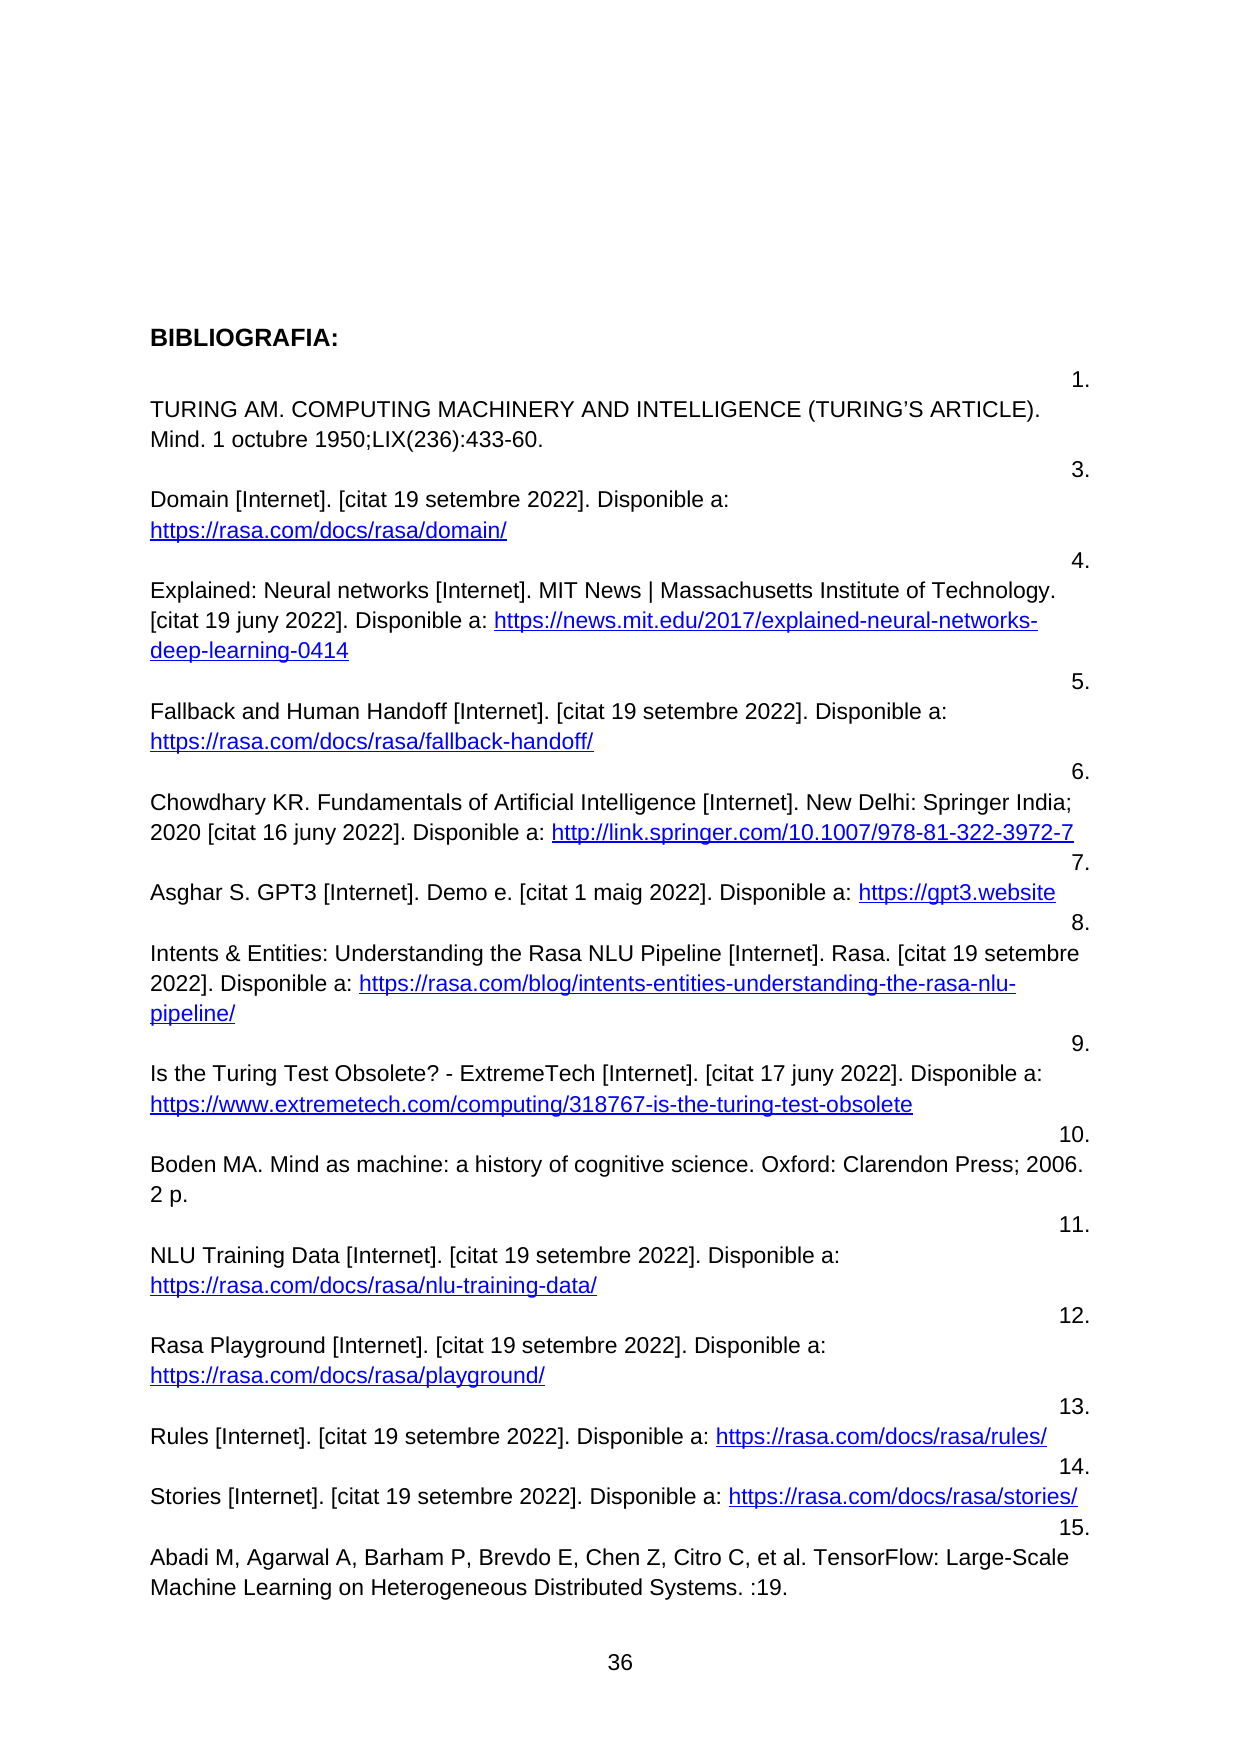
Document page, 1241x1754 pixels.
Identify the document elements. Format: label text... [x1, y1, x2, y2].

text Fallback and Human Handoff [Internet]. [citat 19 setembre 2022]. Disponible a: https://rasa.com/docs/rasa/fallback-handoff/ [150, 698, 1090, 754]
text Boden MA. Mind as machine: a history of cognitive science. Oxford: Clarendon Press; 2006. 2 p. [150, 1151, 1090, 1208]
text 1. [150, 366, 1090, 392]
text 9. [150, 1030, 1090, 1057]
text Intents & Entities: Understanding the Rasa NLU Pipeline [Internet]. Rasa. [citat 19 setembre 2022]. Disponible a: https://rasa.com/blog/intents-entities-understanding-the-rasa-nlu-pipeline/ [150, 939, 1090, 1026]
text Chowdhary KR. Fundamentals of Artificial Intelligence [Internet]. New Delhi: Springer India; 2020 [citat 16 juny 2022]. Disponible a: http://link.springer.com/10.1007/978-81-322-3972-7 [150, 788, 1090, 845]
text BIBLIOGRAFIA: [150, 322, 1090, 351]
text TURING AM. COMPUTING MACHINERY AND INTELLIGENCE (TURING’S ARTICLE). Mind. 1 octubre 1950;LIX(236):433-60. [150, 396, 1090, 452]
text Domain [Internet]. [citat 19 setembre 2022]. Disponible a: https://rasa.com/docs/rasa/domain/ [150, 486, 1090, 543]
text 12. [150, 1302, 1090, 1328]
text Asghar S. GPT3 [Internet]. Demo e. [citat 1 maig 2022]. Disponible a: https://gpt3.website [150, 879, 1090, 906]
text 13. [150, 1393, 1090, 1419]
text 5. [150, 668, 1090, 694]
text 7. [150, 849, 1090, 875]
text 6. [150, 758, 1090, 785]
text 8. [150, 909, 1090, 936]
text 10. [150, 1121, 1090, 1147]
text 11. [150, 1211, 1090, 1238]
text Rules [Internet]. [citat 19 setembre 2022]. Disponible a: https://rasa.com/docs/rasa/rules/ [150, 1423, 1090, 1449]
text 4. [150, 547, 1090, 573]
text 3. [150, 456, 1090, 483]
text NLU Training Data [Internet]. [citat 19 setembre 2022]. Disponible a: https://rasa.com/docs/rasa/nlu-training-data/ [150, 1242, 1090, 1298]
text Rasa Playground [Internet]. [citat 19 setembre 2022]. Disponible a: https://rasa.com/docs/rasa/playground/ [150, 1332, 1090, 1389]
text Explained: Neural networks [Internet]. MIT News | Massachusetts Institute of Technology. [citat 19 juny 2022]. Disponible a: https://news.mit.edu/2017/explained-neural-networks-deep-learning-0414 [150, 577, 1090, 664]
text Is the Turing Test Obsolete? - ExtremeTech [Internet]. [citat 17 juny 2022]. Disponible a: https://www.extremetech.com/computing/318767-is-the-turing-test-obsolete [150, 1060, 1090, 1117]
text 15. [150, 1513, 1090, 1540]
text Abadi M, Agarwal A, Barham P, Brevdo E, Chen Z, Citro C, et al. TensorFlow: Large-Scale Machine Learning on Heterogeneous Distributed Systems. :19. [150, 1544, 1090, 1600]
text 14. [150, 1453, 1090, 1479]
text Stories [Internet]. [citat 19 setembre 2022]. Disponible a: https://rasa.com/docs/rasa/stories/ [150, 1483, 1090, 1510]
